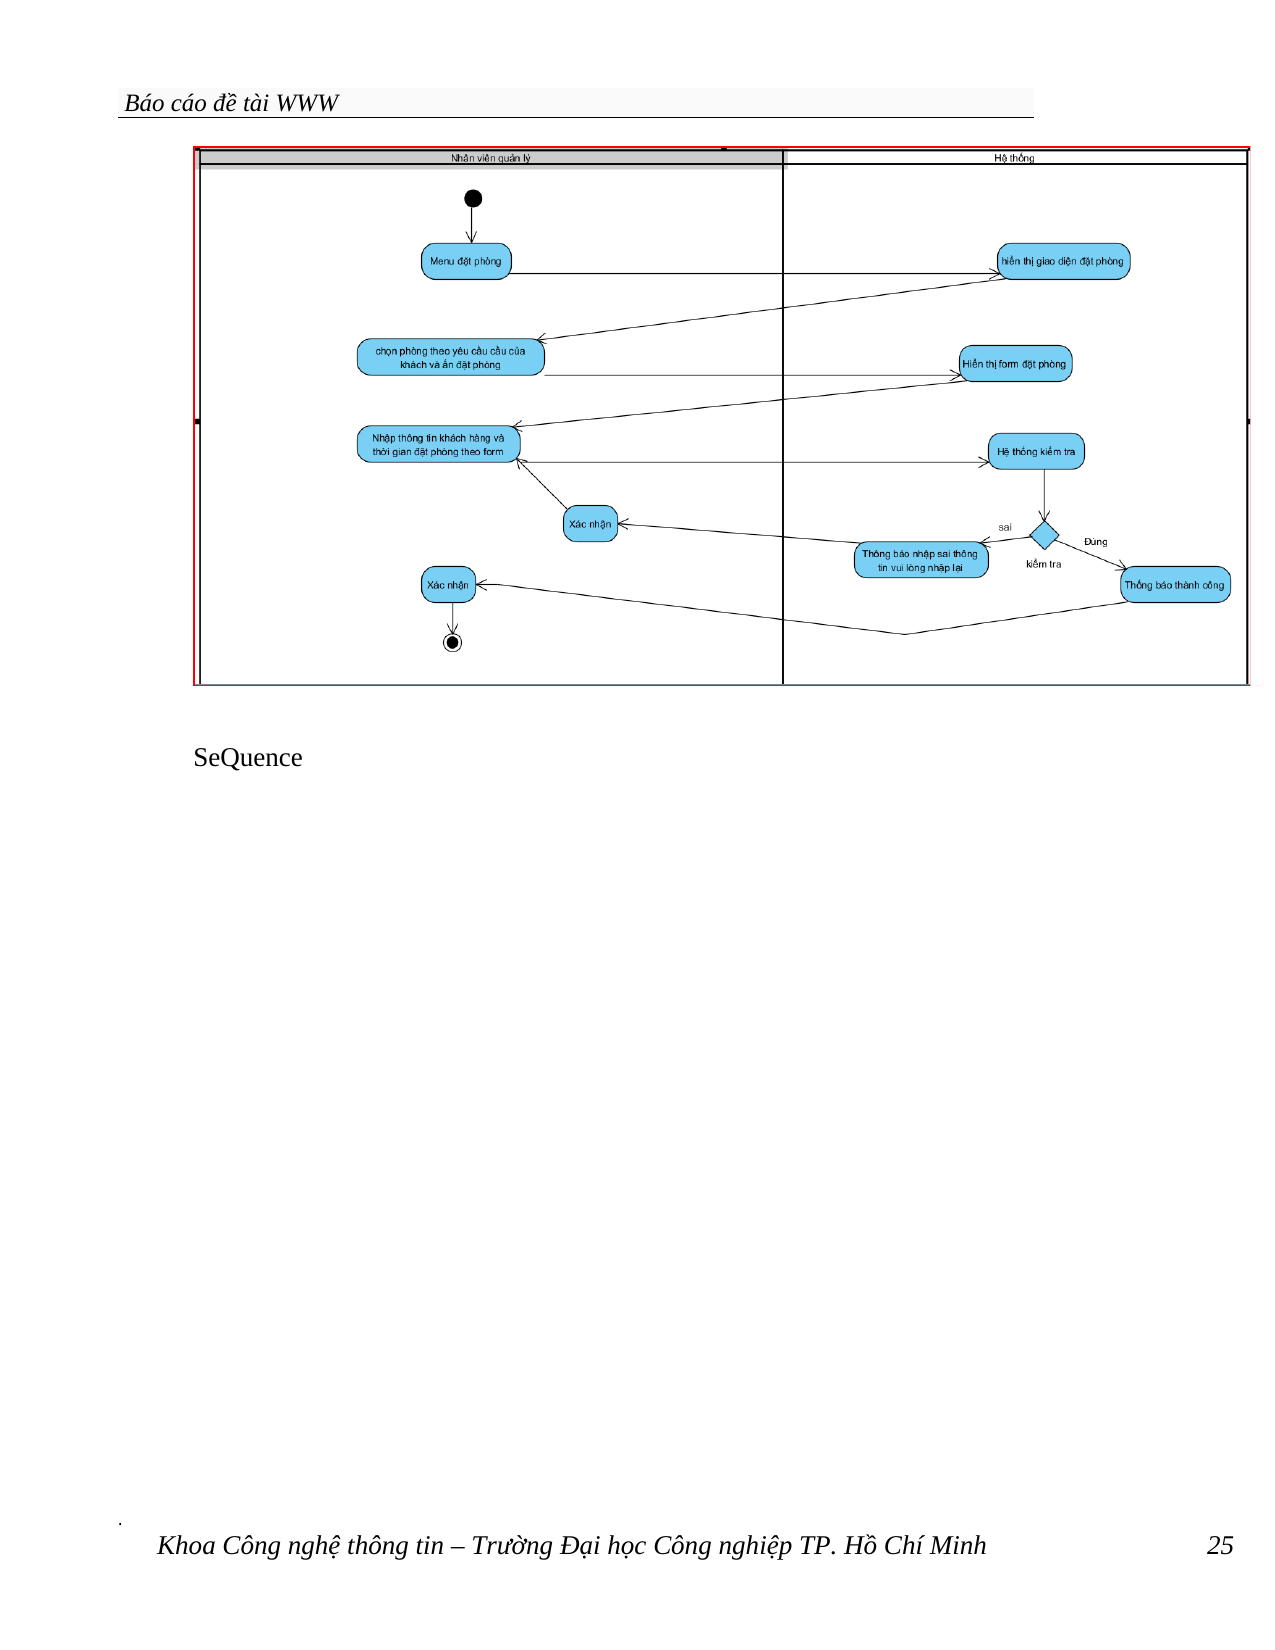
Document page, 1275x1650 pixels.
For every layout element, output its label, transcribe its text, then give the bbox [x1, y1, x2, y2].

picture [193, 146, 1251, 686]
text SeQuence [193, 741, 1275, 772]
